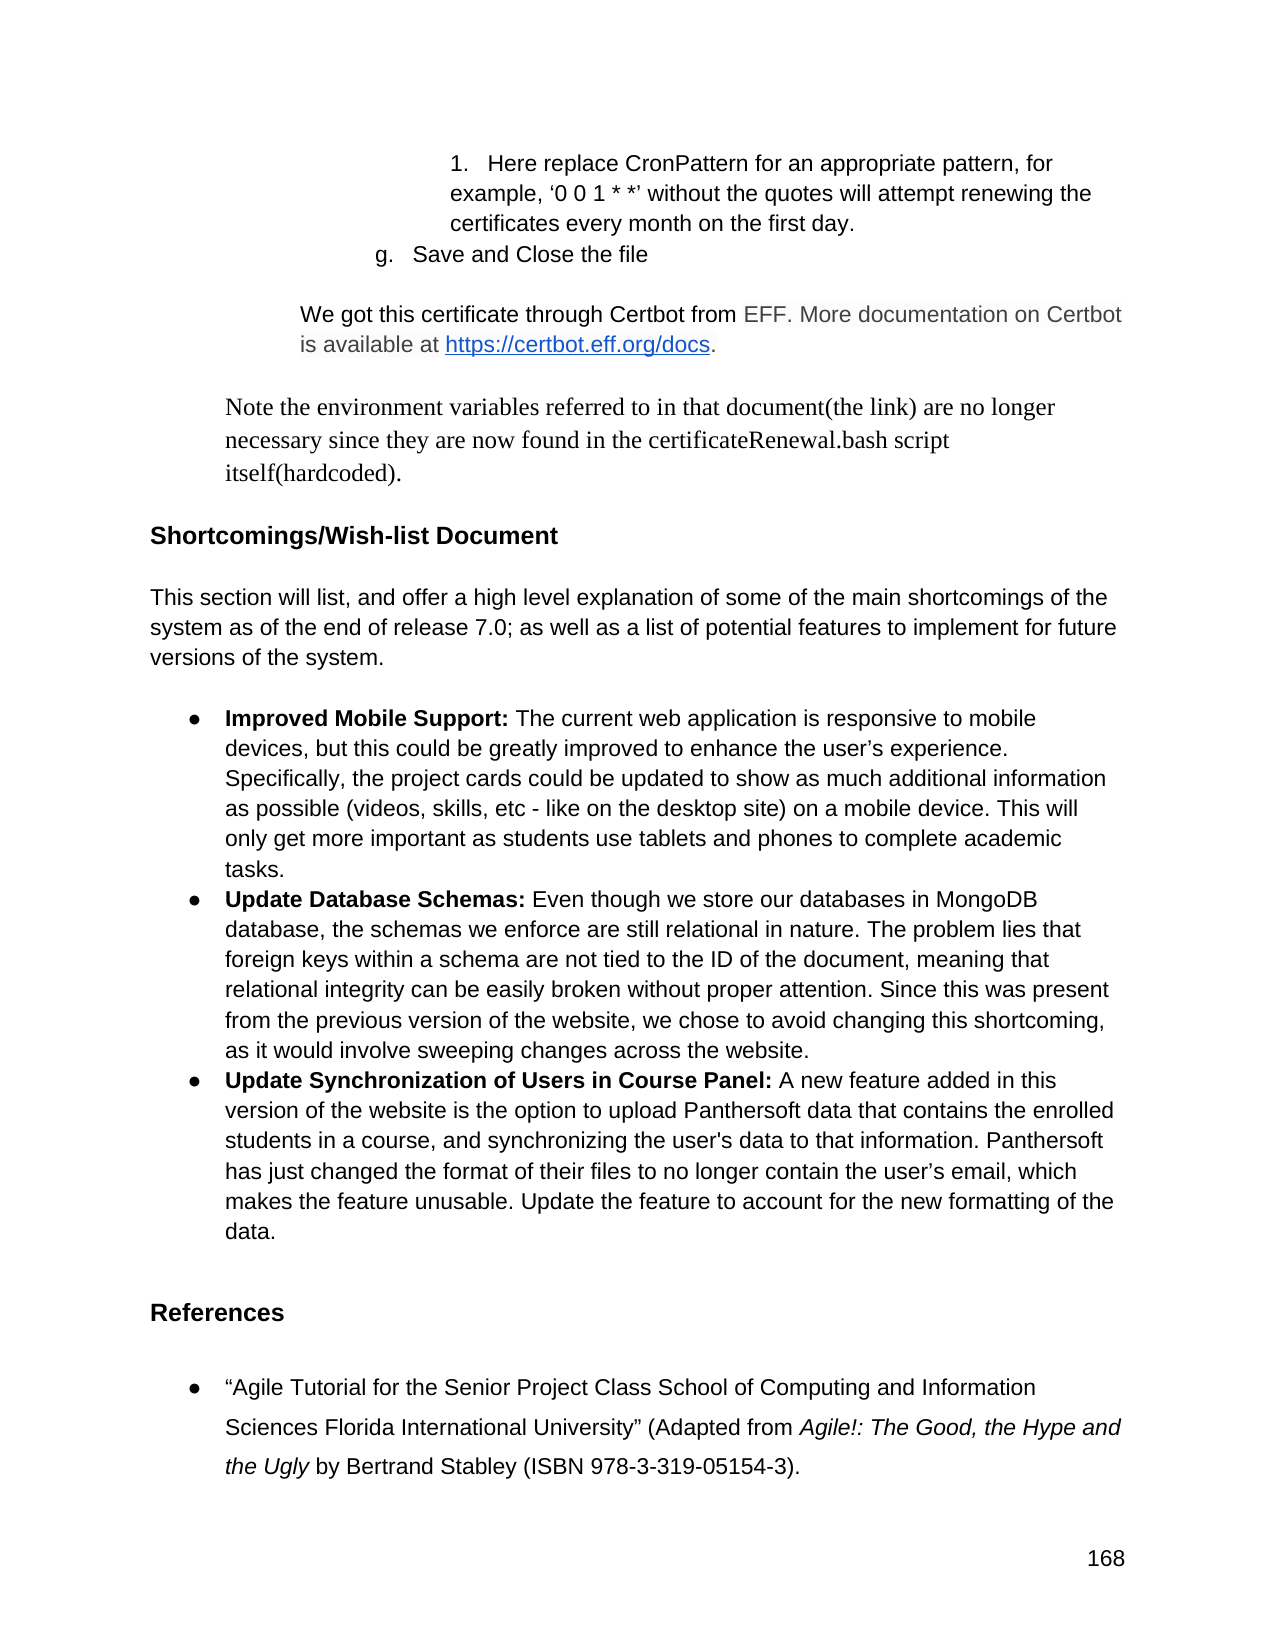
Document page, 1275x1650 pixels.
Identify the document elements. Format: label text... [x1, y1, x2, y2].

list Update Synchronization of Users in Course Panel: A new feature added in this version of the website is the option to upload Panthersoft data that contains the enrolled students in a course, and synchronizing the user's data to that information. Panthersoft has just changed the format of their files to no longer contain the user’s email, which makes the feature unusable. Update the feature to account for the new formatting of the data. [187, 1067, 1125, 1244]
subtitle References [150, 1298, 1125, 1327]
list Update Database Schemas: Even though we store our databases in MongoDB database, the schemas we enforce are still relational in nature. The problem lies that foreign keys within a schema are not tied to the ID of the document, meaning that relational integrity can be easily broken without proper attention. Since this was present from the previous version of the website, we chose to avoid changing this shortcoming, as it would involve sweeping changes across the website. [187, 886, 1125, 1063]
text 1. Here replace CronPattern for an appropriate pattern, for example, ‘0 0 1 * *’ without the quotes will attempt renewing the certificates every month on the first day. [450, 150, 1125, 237]
text g. Save and Close the file [300, 241, 1125, 267]
text Note the environment variables referred to in that document(the link) are no longer necessary since they are now found in the certificateRenewal.bash script itself(hardcoded). [225, 392, 1125, 486]
text Shortcomings/Wish-list Document This section will list, and offer a high level explanation of some of the main shortcomings of the system as of the end of release 7.0; as well as a list of potential features to implement for future versions of the system. [150, 521, 1125, 671]
list Improved Mobile Support: The current web application is responsive to mobile devices, but this could be greatly improved to enhance the user’s experience. Specifically, the project cards could be updated to show as much additional information as possible (videos, skills, etc - like on the desktop site) on a mobile device. This will only get more important as students use tablets and phones to complete academic tasks. [187, 704, 1125, 882]
text We got this certificate through Certbot from EFF. More documentation on Certbot is available at https://certbot.eff.org/docs. [300, 301, 1125, 358]
list “Agile Tutorial for the Senior Project Class School of Computing and Information Sciences Florida International University” (Adapted from Agile!: The Good, the Hype and the Ugly by Bertrand Stabley (ISBN 978-3-319-05154-3). [187, 1374, 1125, 1479]
